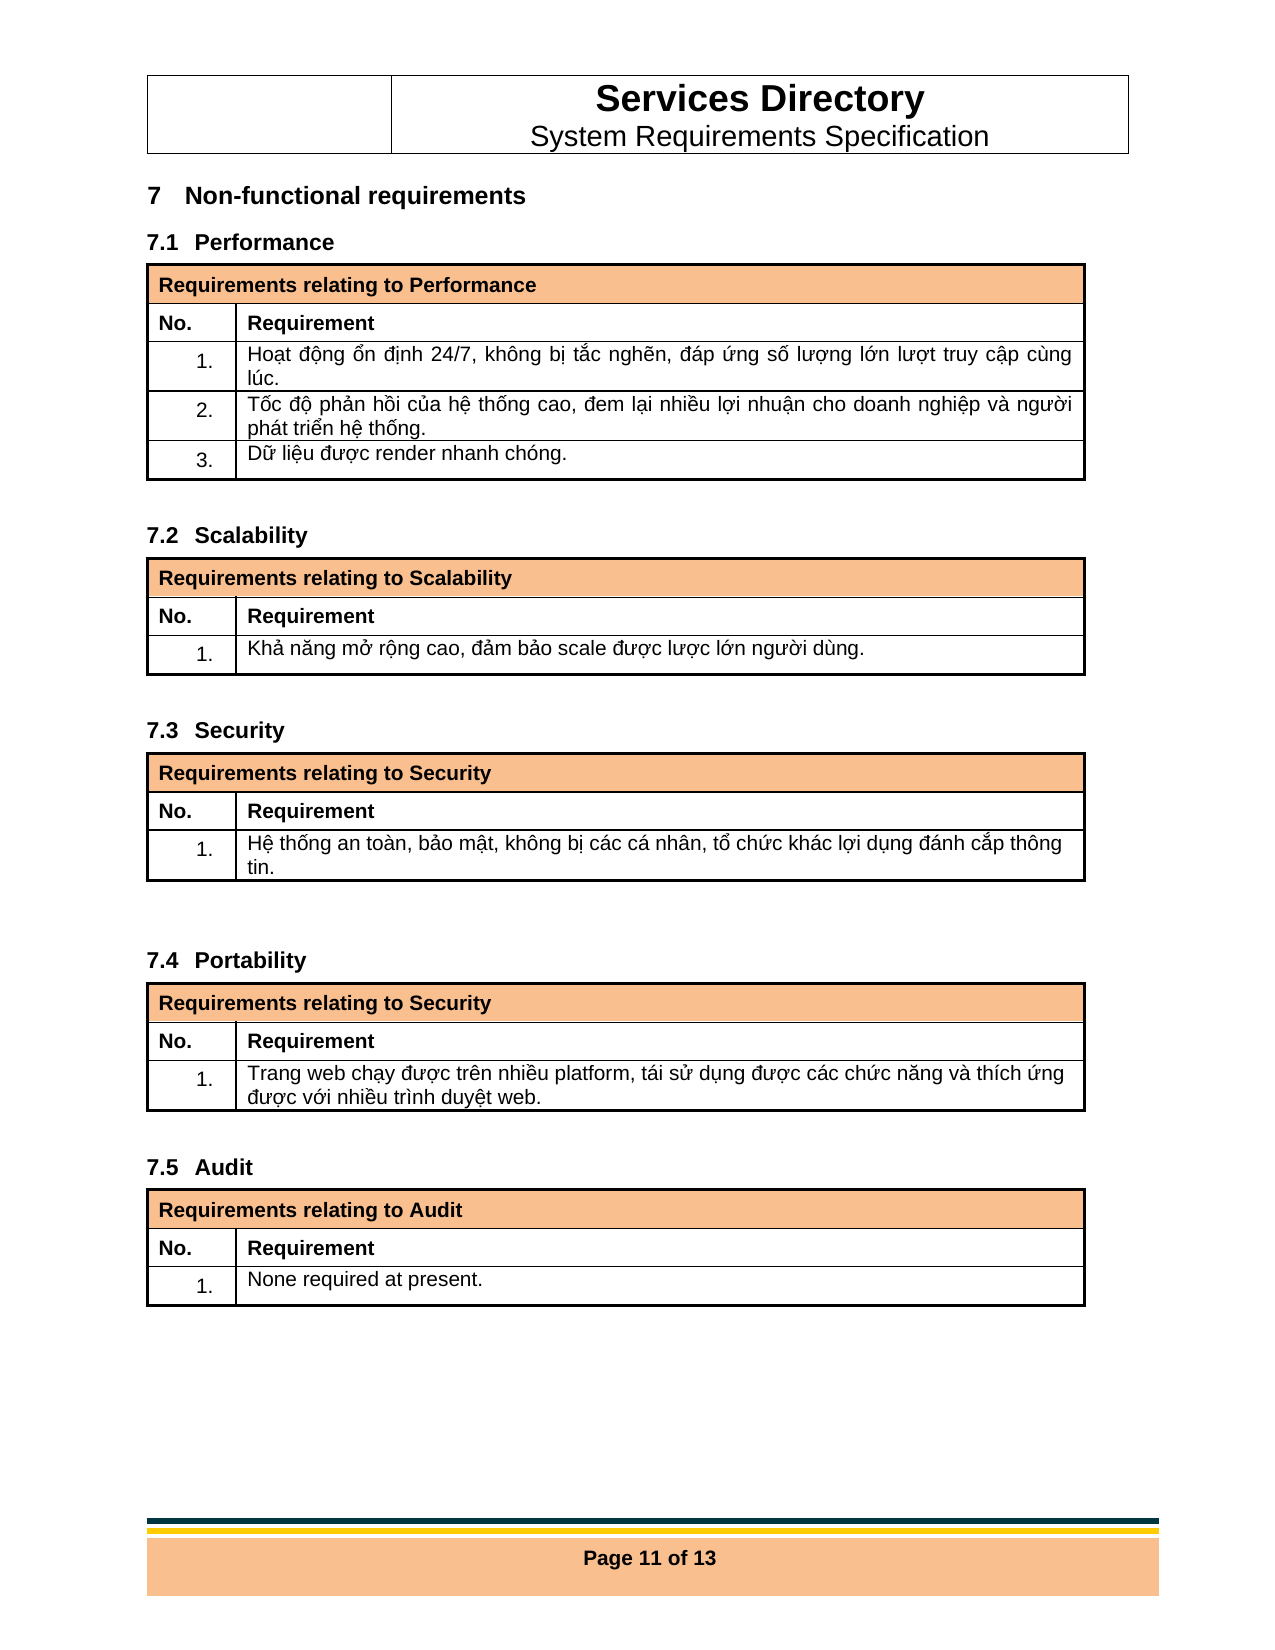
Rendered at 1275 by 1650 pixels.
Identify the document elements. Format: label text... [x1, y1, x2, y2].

table_cell Tốc độ phản hồi của hệ thống cao, đem lại nhiều lợi nhuận cho doanh nghiệp và người phát triển hệ thống. [237, 392, 1083, 440]
table_cell Trang web chạy được trên nhiều platform, tái sử dụng được các chức năng và thích ứng được với nhiều trình duyệt web. [237, 1061, 1083, 1109]
table_cell Requirement [237, 793, 1083, 829]
table_cell No. [149, 1229, 235, 1266]
table_cell Requirement [237, 1229, 1083, 1266]
table_cell 1. [149, 342, 235, 390]
table_cell Requirement [237, 304, 1083, 341]
table_header Requirements relating to Performance [149, 266, 1083, 303]
table_cell 3. [149, 441, 235, 478]
table_cell Requirement [237, 598, 1083, 634]
subtitle Portability [146, 942, 1128, 976]
subtitle Non-functional requirements [147, 178, 1128, 211]
subtitle Performance [146, 223, 1128, 257]
table_cell No. [149, 304, 235, 341]
table_cell Dữ liệu được render nhanh chóng. [237, 441, 1083, 478]
table_header Requirements relating to Scalability [149, 560, 1083, 596]
table_cell Hoạt động ổn định 24/7, không bị tắc nghẽn, đáp ứng số lượng lớn lượt truy cập cùng lúc. [237, 342, 1083, 390]
table_header Requirements relating to Audit [149, 1191, 1083, 1228]
table_cell Khả năng mở rộng cao, đảm bảo scale được lược lớn người dùng. [237, 636, 1083, 672]
table_cell 2. [149, 392, 235, 440]
table_cell 1. [149, 636, 235, 672]
table_cell No. [149, 793, 235, 829]
table_header Requirements relating to Security [149, 755, 1083, 791]
table_cell 1. [149, 831, 235, 879]
subtitle Security [146, 712, 1128, 745]
table_cell No. [149, 598, 235, 634]
table_cell Hệ thống an toàn, bảo mật, không bị các cá nhân, tổ chức khác lợi dụng đánh cắp thông tin. [237, 831, 1083, 879]
table_cell None required at present. [237, 1267, 1083, 1304]
subtitle Audit [146, 1148, 1128, 1182]
table_cell 1. [149, 1061, 235, 1109]
table_cell No. [149, 1023, 235, 1059]
table_cell Requirement [237, 1023, 1083, 1059]
table_cell 1. [149, 1267, 235, 1304]
table_header Requirements relating to Security [149, 985, 1083, 1021]
subtitle Scalability [146, 517, 1128, 551]
